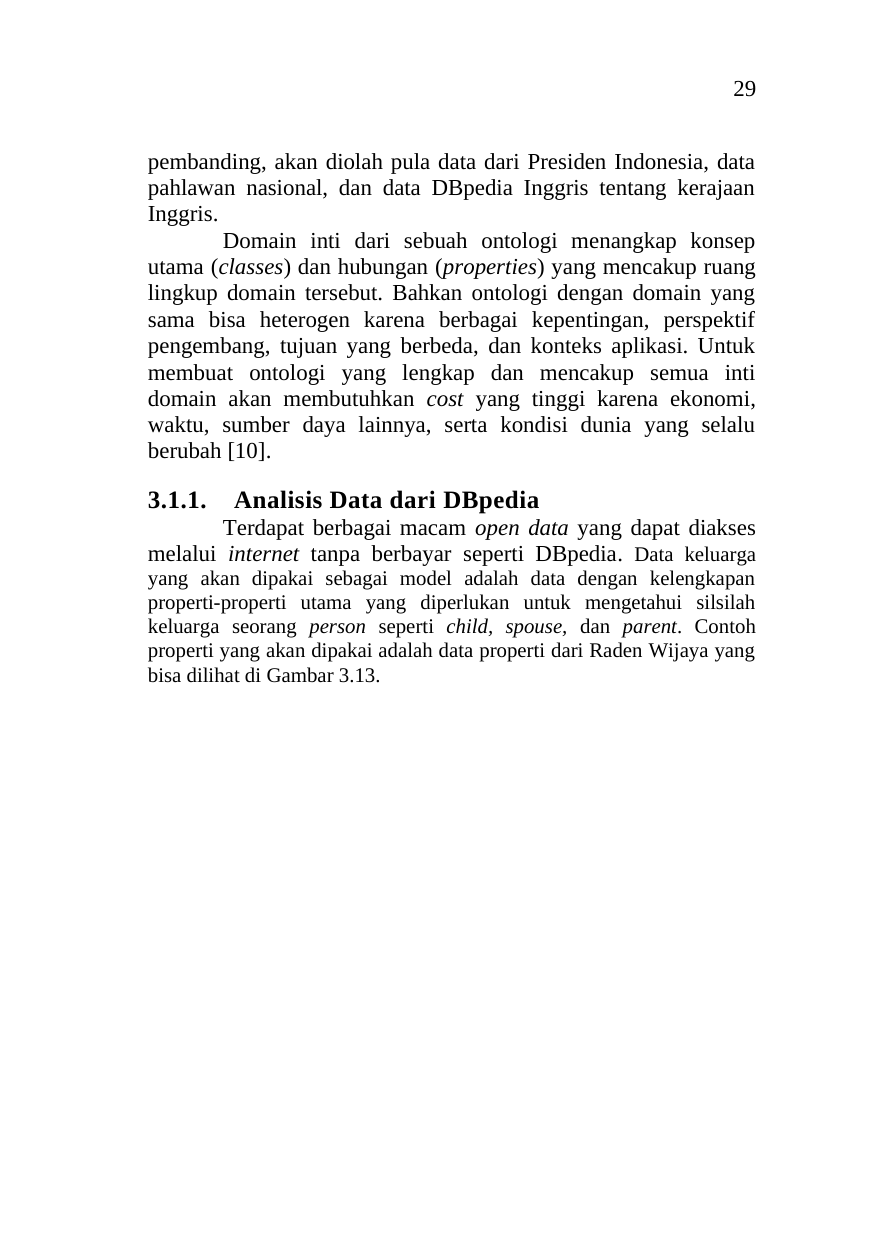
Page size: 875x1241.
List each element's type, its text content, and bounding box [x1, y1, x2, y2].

subtitle Analisis Data dari DBpedia [148, 485, 756, 513]
text Domain inti dari sebuah ontologi menangkap konsep utama (classes) dan hubungan (properties) yang mencakup ruang lingkup domain tersebut. Bahkan ontologi dengan domain yang sama bisa heterogen karena berbagai kepentingan, perspektif pengembang, tujuan yang berbeda, dan konteks aplikasi. Untuk membuat ontologi yang lengkap dan mencakup semua inti domain akan membutuhkan cost yang tinggi karena ekonomi, waktu, sumber daya lainnya, serta kondisi dunia yang selalu berubah . [148, 227, 756, 464]
